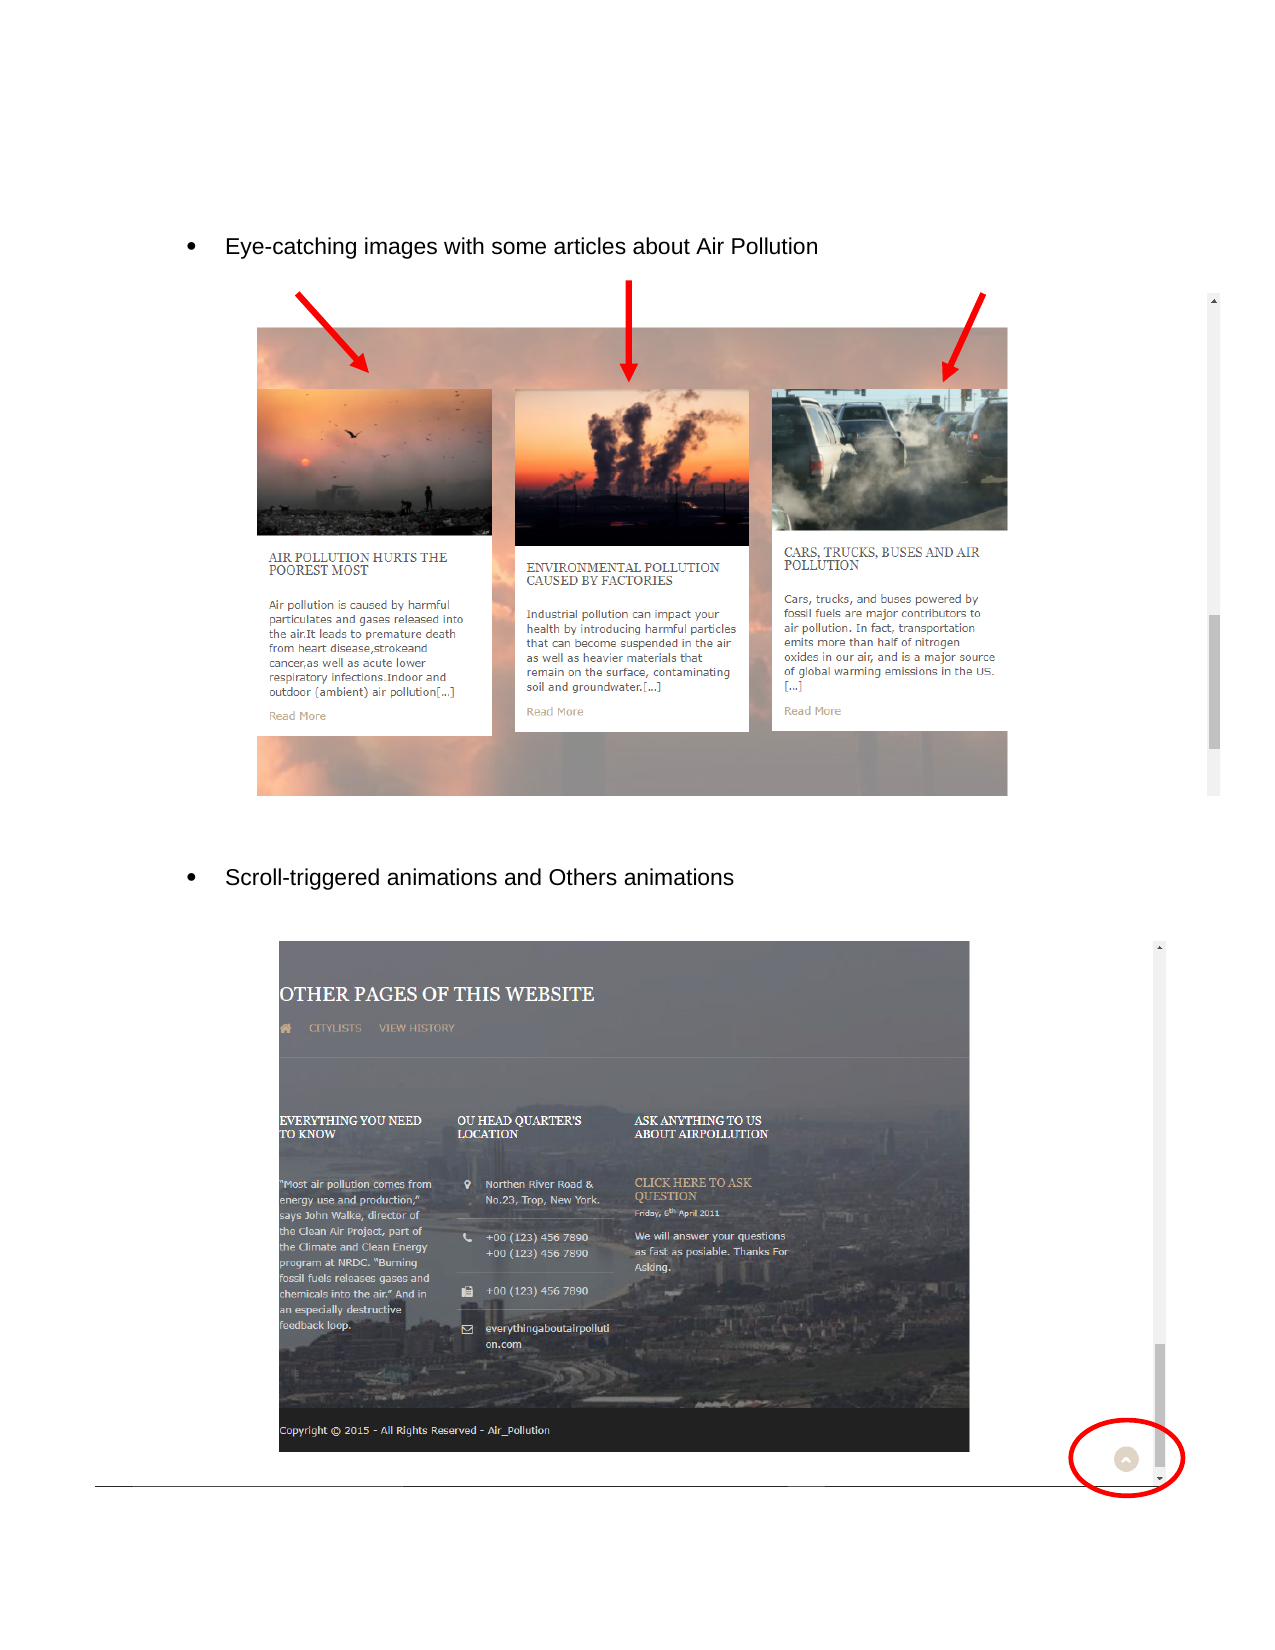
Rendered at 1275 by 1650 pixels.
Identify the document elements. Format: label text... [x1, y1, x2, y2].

picture [1074, 1423, 1166, 1487]
picture [95, 941, 1166, 1487]
list Scroll-triggered animations and Others animations [187, 863, 1144, 890]
picture [57, 293, 1221, 796]
list Eye-catching images with some articles about Air Pollution [187, 233, 1144, 260]
